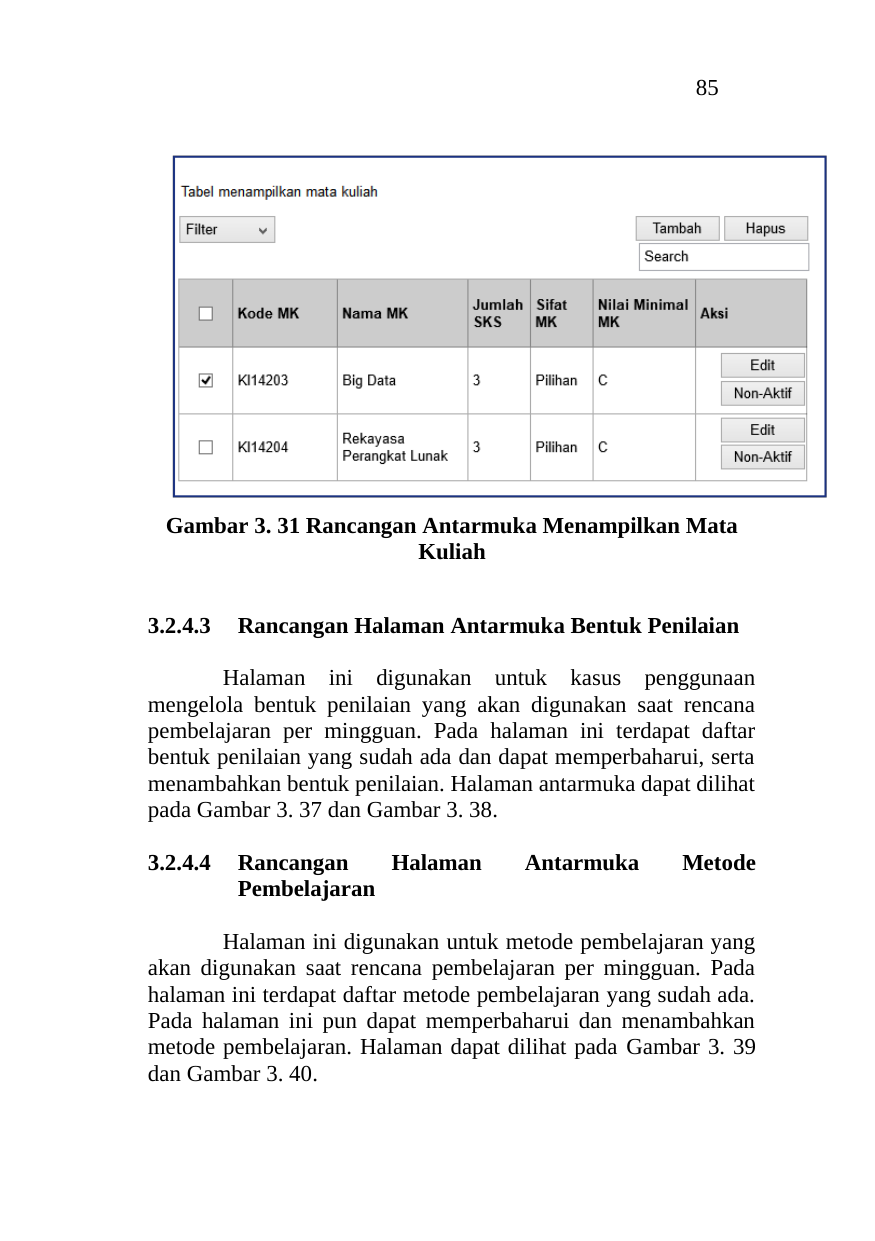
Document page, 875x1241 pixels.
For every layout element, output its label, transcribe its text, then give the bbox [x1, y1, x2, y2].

picture [147, 147, 844, 512]
subtitle Rancangan Halaman Antarmuka Metode Pembelajaran [148, 849, 756, 902]
text Halaman ini digunakan untuk kasus penggunaan mengelola bentuk penilaian yang akan digunakan saat rencana pembelajaran per mingguan. Pada halaman ini terdapat daftar bentuk penilaian yang sudah ada dan dapat memperbaharui, serta menambahkan bentuk penilaian. Halaman antarmuka dapat dilihat pada Gambar 3. 37 dan Gambar 3. 38. [148, 664, 756, 822]
text Halaman ini digunakan untuk metode pembelajaran yang akan digunakan saat rencana pembelajaran per mingguan. Pada halaman ini terdapat daftar metode pembelajaran yang sudah ada. Pada halaman ini pun dapat memperbaharui dan menambahkan metode pembelajaran. Halaman dapat dilihat pada Gambar 3. 39 dan Gambar 3. 40. [148, 928, 756, 1086]
subtitle Rancangan Halaman Antarmuka Bentuk Penilaian [148, 612, 756, 638]
